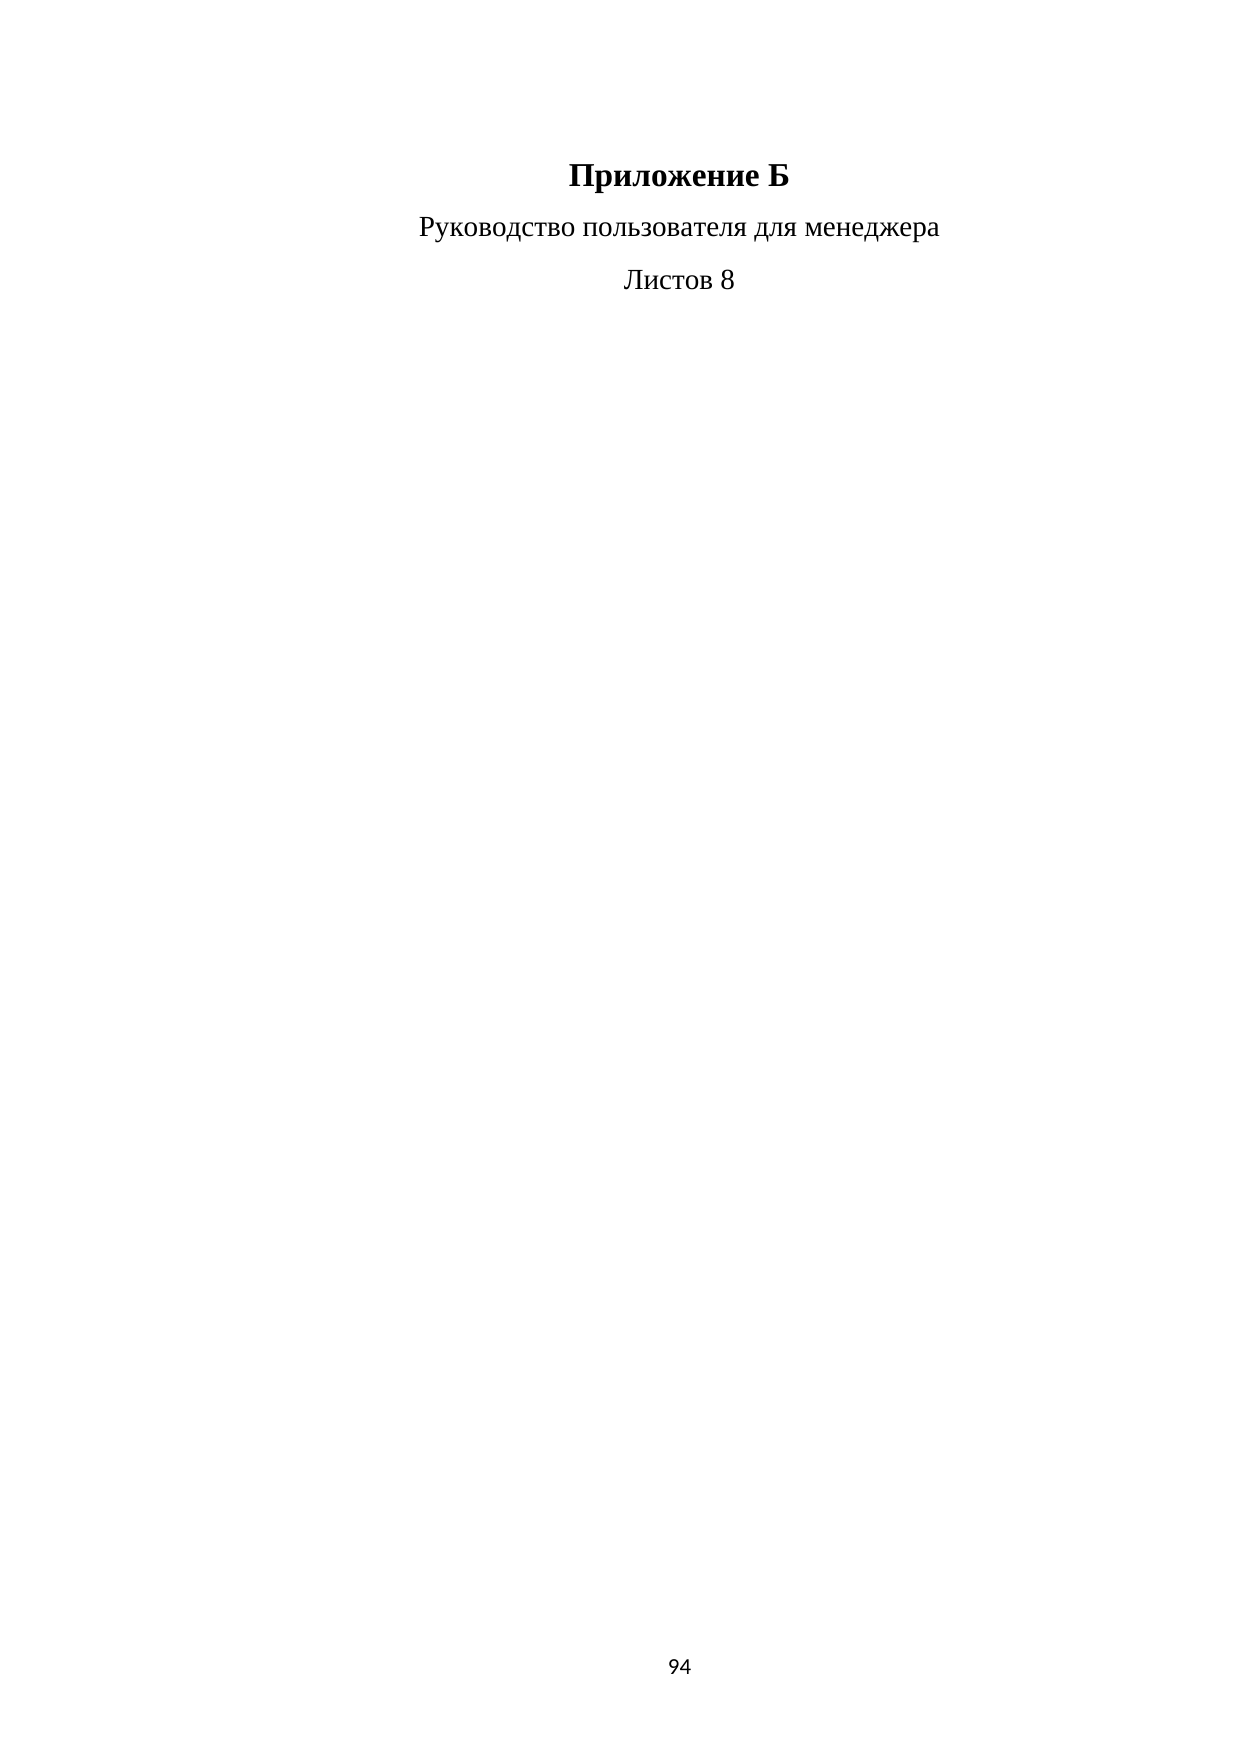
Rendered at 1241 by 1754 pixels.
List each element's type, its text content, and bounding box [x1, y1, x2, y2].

text Руководство пользователя для менеджера [177, 209, 1181, 243]
text Листов 8 [177, 262, 1181, 296]
subtitle Приложение Б [177, 156, 1181, 194]
